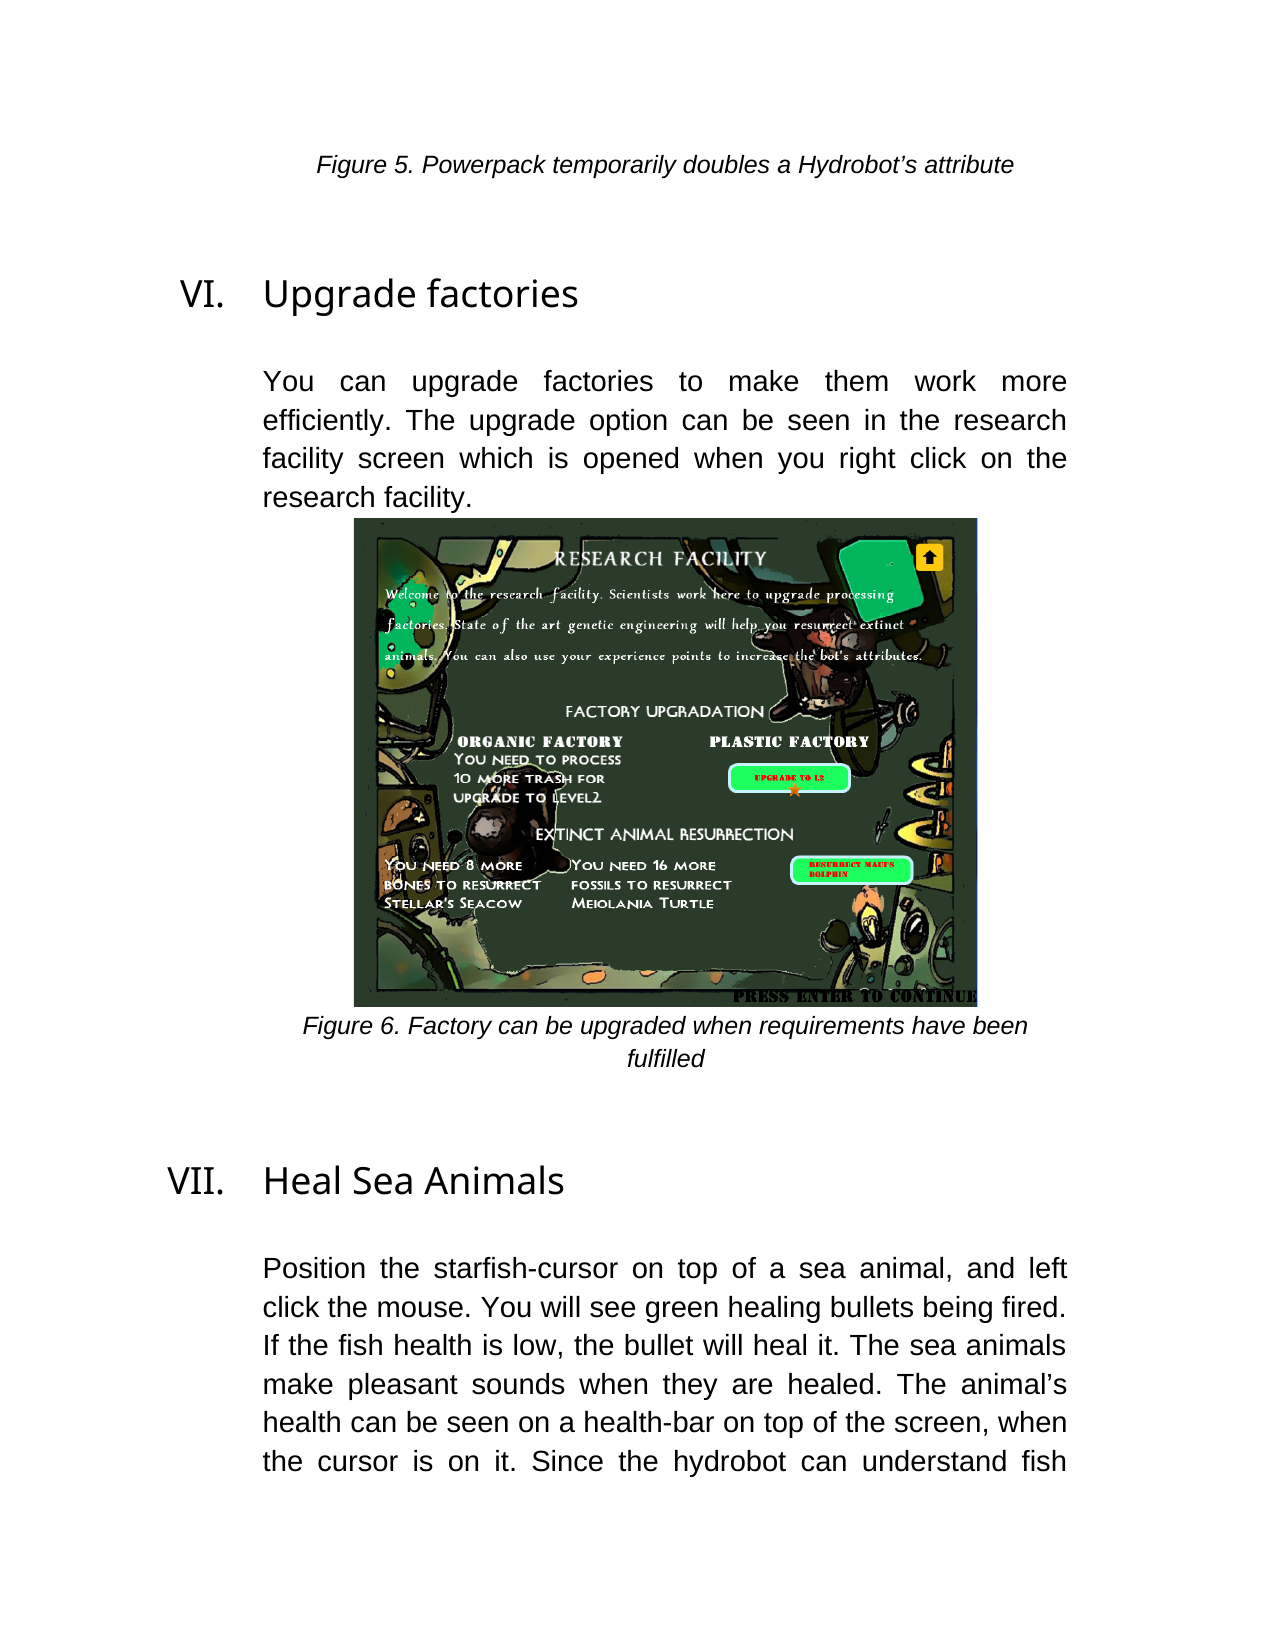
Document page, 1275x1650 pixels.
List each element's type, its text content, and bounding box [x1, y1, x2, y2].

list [262, 1251, 1069, 1477]
list Figure 5. Powerpack temporarily doubles a Hydrobot’s attribute [262, 150, 1069, 179]
list Figure 6. Factory can be upgraded when requirements have been fulfilled [262, 1011, 1069, 1073]
list You can upgrade factories to make them work more efficiently. The upgrade option can be seen in the research facility screen which is opened when you right click on the research facility. [262, 364, 1069, 513]
picture [353, 518, 978, 1007]
list Heal Sea Animals [225, 1154, 1069, 1205]
list Upgrade factories [225, 267, 1069, 318]
